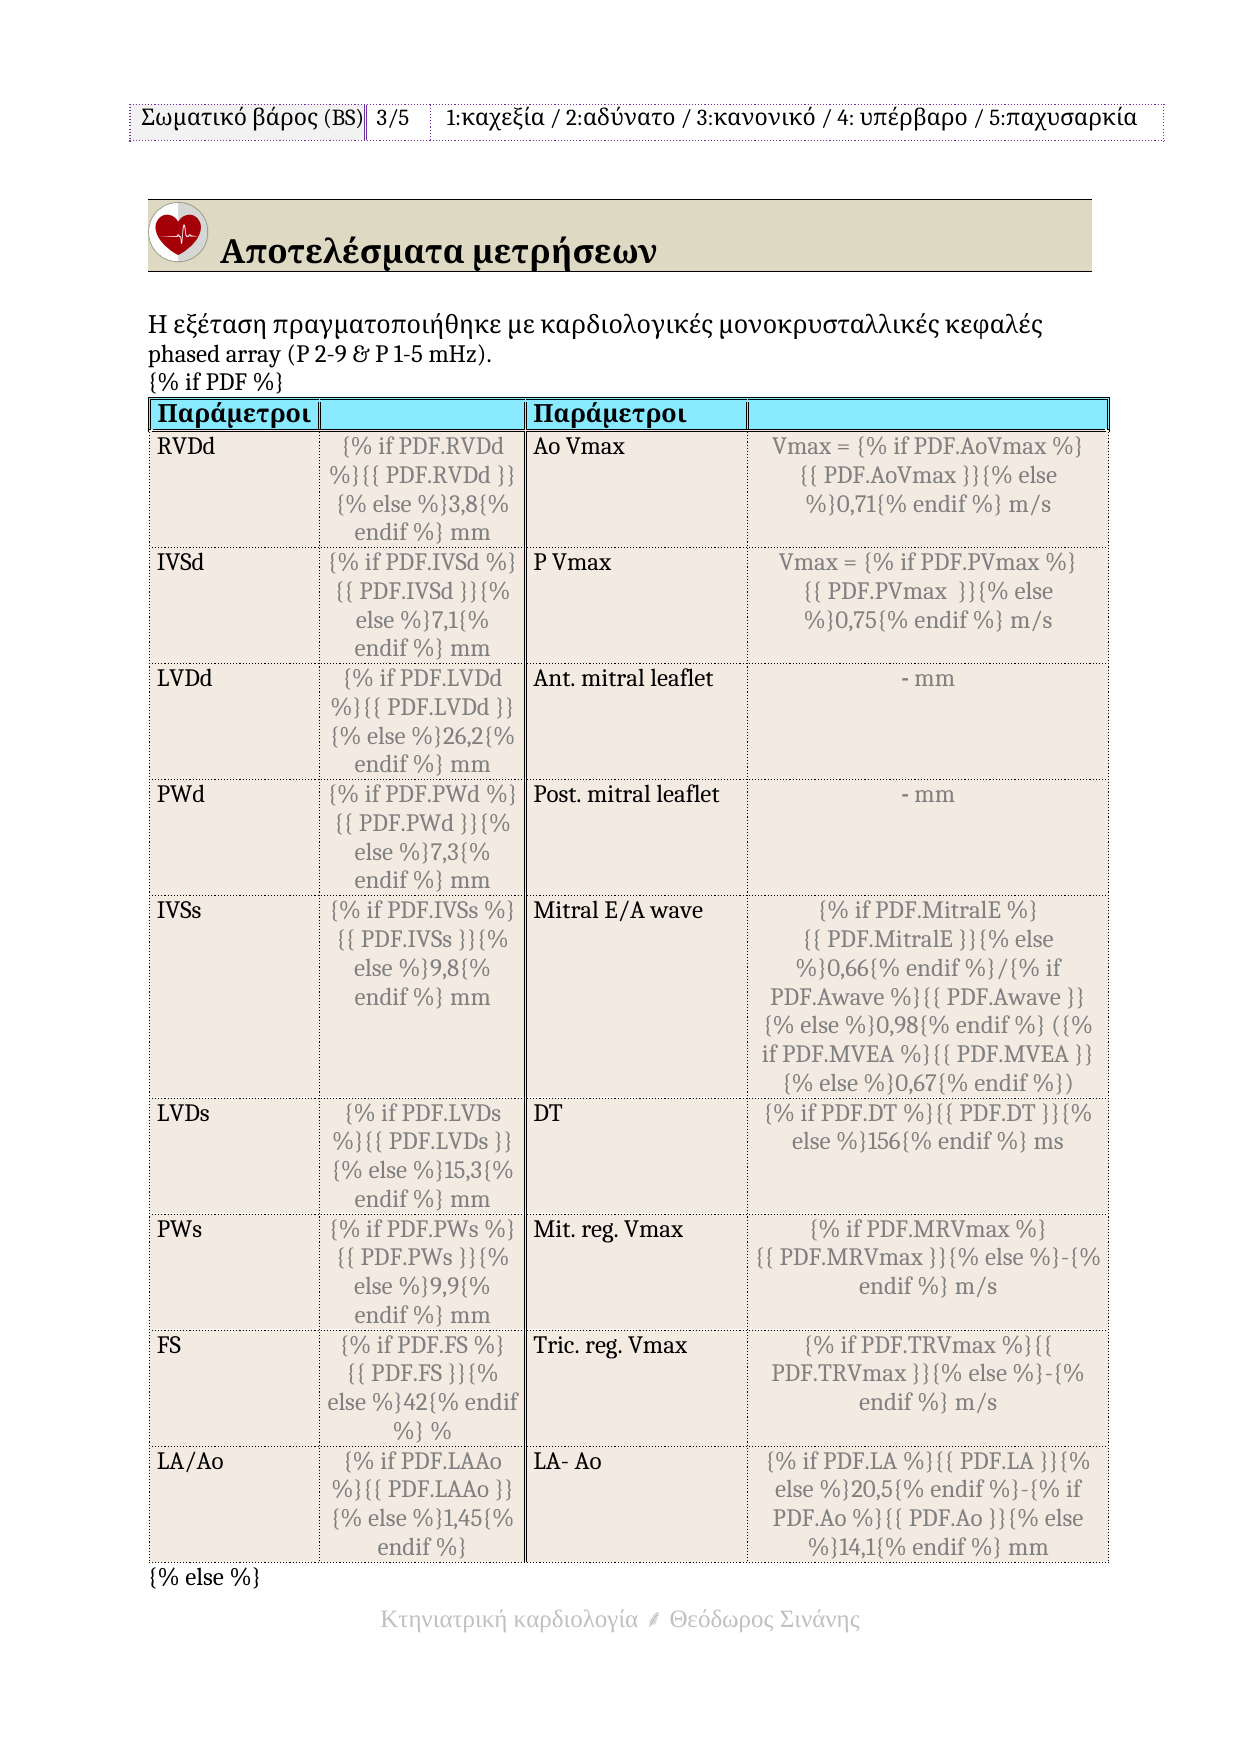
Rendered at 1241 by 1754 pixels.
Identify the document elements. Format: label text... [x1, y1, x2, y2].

table_header [319, 398, 526, 429]
table_cell PWs [149, 1214, 319, 1329]
table_cell - mm [747, 779, 1109, 895]
table_cell 3/5 [367, 104, 430, 140]
table_cell {% if PDF.LVDd %}{{ PDF.LVDd }}{% else %}26,2{% endif %} mm [319, 663, 524, 779]
table_cell {% if PDF.FS %}{{ PDF.FS }}{% else %}42{% endif %} % [319, 1330, 524, 1446]
table_cell Σωματικό βάρος (BS) [130, 104, 364, 140]
table_cell 1:καχεξία / 2:αδύνατο / 3:κανονικό / 4: υπέρβαρο / 5:παχυσαρκία [430, 104, 1163, 140]
table_cell {% if PDF.TRVmax %}{{ PDF.TRVmax }}{% else %}-{% endif %} m/s [747, 1330, 1109, 1446]
table_cell {% if PDF.DT %}{{ PDF.DT }}{% else %}156{% endif %} ms [747, 1098, 1109, 1213]
table_cell Ant. mitral leaflet [527, 663, 747, 779]
text {% else %} [148, 1563, 1092, 1591]
table_cell {% if PDF.LVDs %}{{ PDF.LVDs }}{% else %}15,3{% endif %} mm [319, 1098, 524, 1213]
table_cell Mitral E/A wave [527, 895, 747, 1097]
text Αποτελέσματα μετρήσεων [148, 200, 1092, 271]
table_cell Vmax = {% if PDF.PVmax %}{{ PDF.PVmax }}{% else %}0,75{% endif %} m/s [747, 547, 1109, 663]
text Η εξέταση πραγματοποιήθηκε με καρδιολογικές μονοκρυσταλλικές κεφαλές phased array (P 2-9 & P 1-5 mHz). [148, 311, 1092, 368]
table_cell LA/Ao [149, 1446, 319, 1562]
table_cell Mit. reg. Vmax [527, 1214, 747, 1329]
table_cell LA- Ao [527, 1446, 747, 1562]
table_cell {% if PDF.MitralE %}{{ PDF.MitralE }}{% else %}0,66{% endif %}/{% if PDF.Awave %}{{ PDF.Awave }}{% else %}0,98{% endif %} ({% if PDF.MVEA %}{{ PDF.MVEA }}{% else %}0,67{% endif %}) [747, 895, 1109, 1097]
table_cell FS [149, 1330, 319, 1446]
table_cell {% if PDF.PWs %}{{ PDF.PWs }}{% else %}9,9{% endif %} mm [319, 1214, 524, 1329]
table_cell {% if PDF.RVDd %}{{ PDF.RVDd }}{% else %}3,8{% endif %} mm [319, 432, 524, 547]
table_cell Tric. reg. Vmax [527, 1330, 747, 1446]
table_header Παράμετροι [151, 400, 319, 429]
table_cell {% if PDF.IVSd %}{{ PDF.IVSd }}{% else %}7,1{% endif %} mm [319, 547, 524, 663]
table_cell {% if PDF.LAAo %}{{ PDF.LAAo }}{% else %}1,45{% endif %} [319, 1446, 524, 1562]
table_cell Post. mitral leaflet [527, 779, 747, 895]
table_cell IVSs [149, 895, 319, 1097]
text {% if PDF %} [148, 368, 1092, 397]
table_cell PWd [149, 779, 319, 895]
table_cell {% if PDF.IVSs %}{{ PDF.IVSs }}{% else %}9,8{% endif %} mm [319, 895, 524, 1097]
table_header [747, 400, 1107, 429]
table_cell Ao Vmax [527, 432, 747, 547]
table_cell LVDd [149, 663, 319, 779]
table_cell {% if PDF.MRVmax %}{{ PDF.MRVmax }}{% else %}-{% endif %} m/s [747, 1214, 1109, 1329]
table_header Παράμετροι [526, 400, 747, 429]
table_cell Vmax = {% if PDF.AoVmax %}{{ PDF.AoVmax }}{% else %}0,71{% endif %} m/s [747, 429, 1109, 547]
table_cell {% if PDF.PWd %}{{ PDF.PWd }}{% else %}7,3{% endif %} mm [319, 779, 524, 895]
picture [147, 202, 209, 263]
table_cell IVSd [149, 547, 319, 663]
table_cell DT [527, 1098, 747, 1213]
table_cell LVDs [149, 1098, 319, 1213]
table_cell RVDd [149, 429, 319, 547]
table_cell {% if PDF.LA %}{{ PDF.LA }}{% else %}20,5{% endif %}-{% if PDF.Ao %}{{ PDF.Ao }}{% else %}14,1{% endif %} mm [747, 1446, 1109, 1562]
table_cell P Vmax [527, 547, 747, 663]
table_cell - mm [747, 663, 1109, 779]
